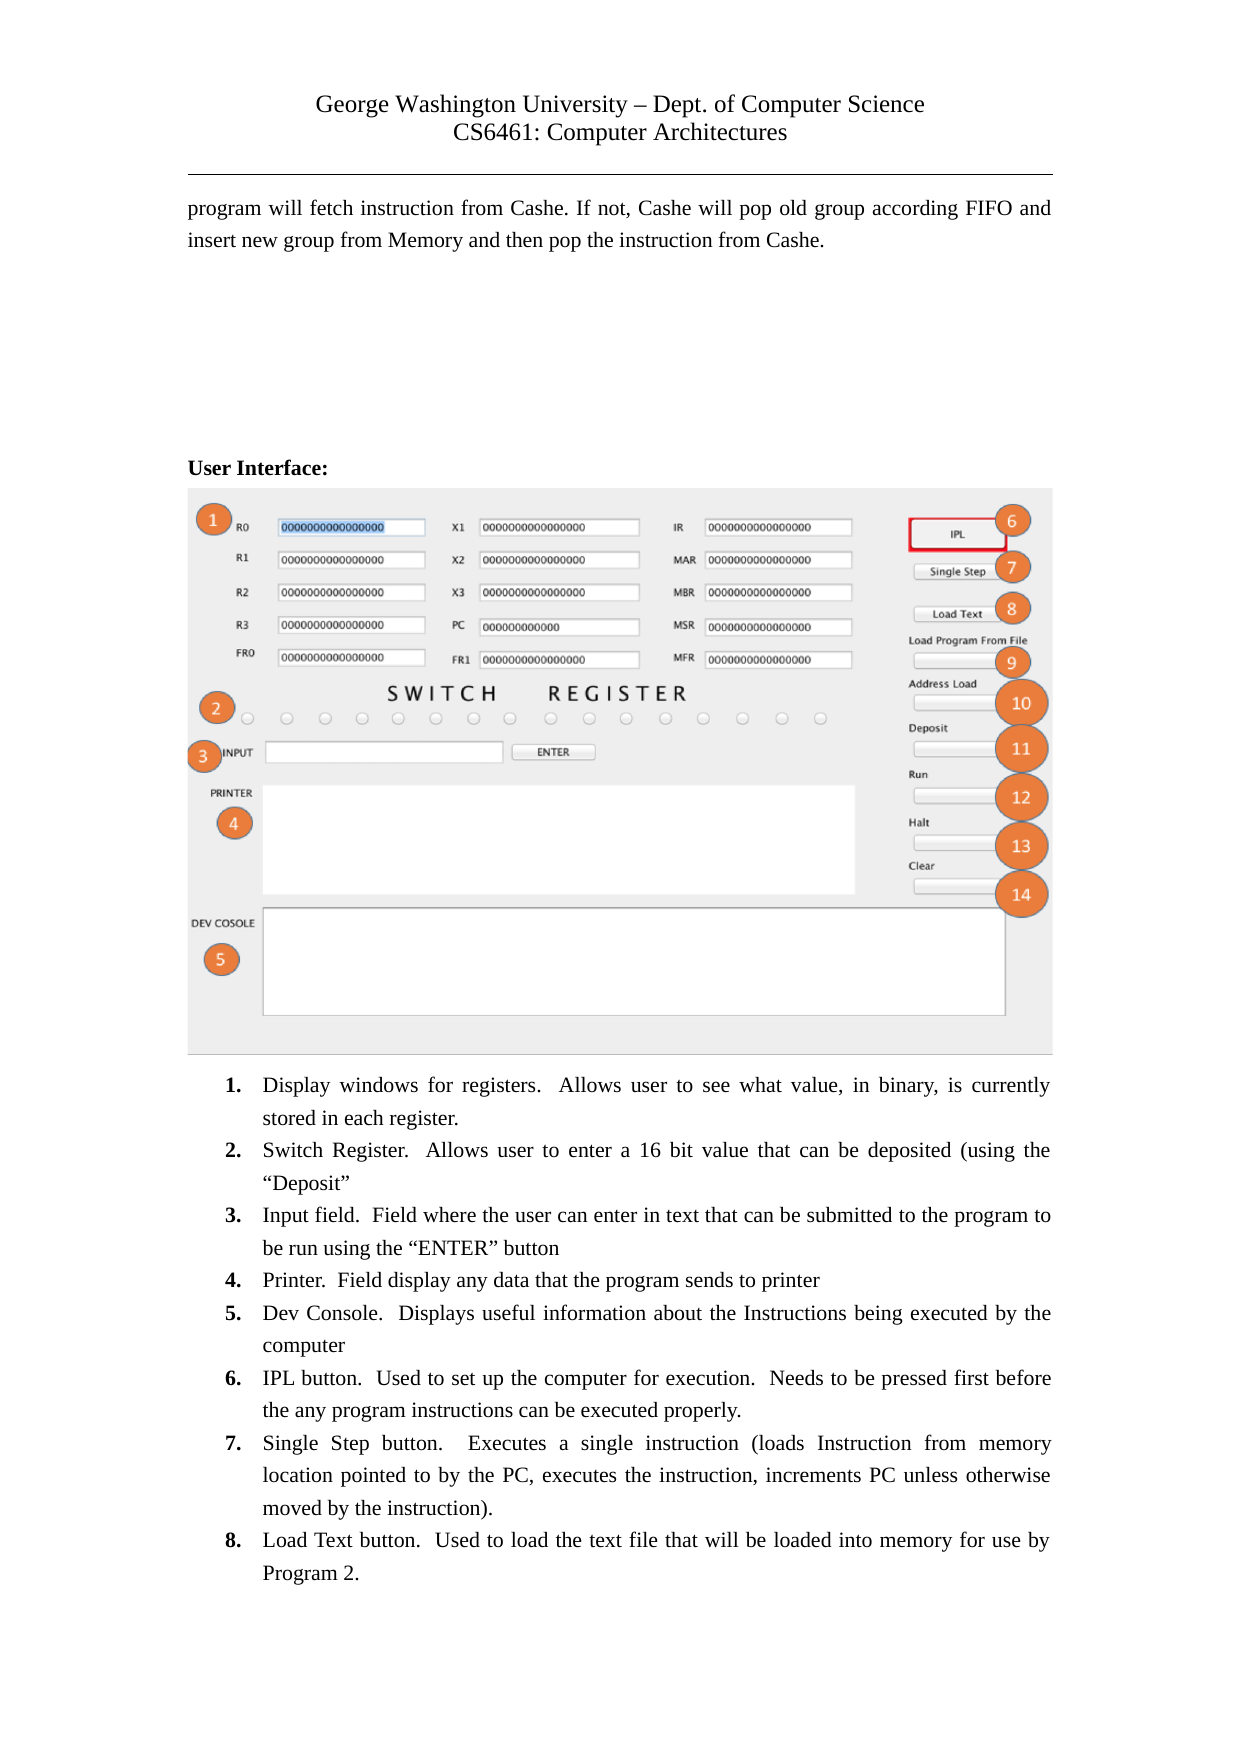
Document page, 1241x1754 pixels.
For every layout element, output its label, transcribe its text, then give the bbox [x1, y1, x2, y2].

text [187, 191, 1053, 256]
list Input field. Field where the user can enter in text that can be submitted to the program to be run using the “ENTER” button [225, 1198, 1053, 1263]
list Single Step button. Executes a single instruction (loads Instruction from memory location pointed to by the PC, executes the instruction, increments PC unless otherwise moved by the instruction). [225, 1426, 1053, 1523]
list Switch Register. Allows user to enter a 16 bit value that can be deposited (using the “Deposit” [225, 1133, 1053, 1198]
list Display windows for registers. Allows user to see what value, in binary, is currently stored in each register. [225, 1068, 1053, 1133]
picture [187, 483, 1053, 1057]
list Load Text button. Used to load the text file that will be loaded into memory for use by Program 2. [225, 1523, 1053, 1588]
text User Interface: [187, 451, 1053, 483]
list IPL button. Used to set up the computer for execution. Needs to be pressed first before the any program instructions can be executed properly. [225, 1361, 1053, 1426]
list Dev Console. Displays useful information about the Instructions being executed by the computer [225, 1296, 1053, 1361]
list Printer. Field display any data that the program sends to printer [225, 1263, 1053, 1296]
